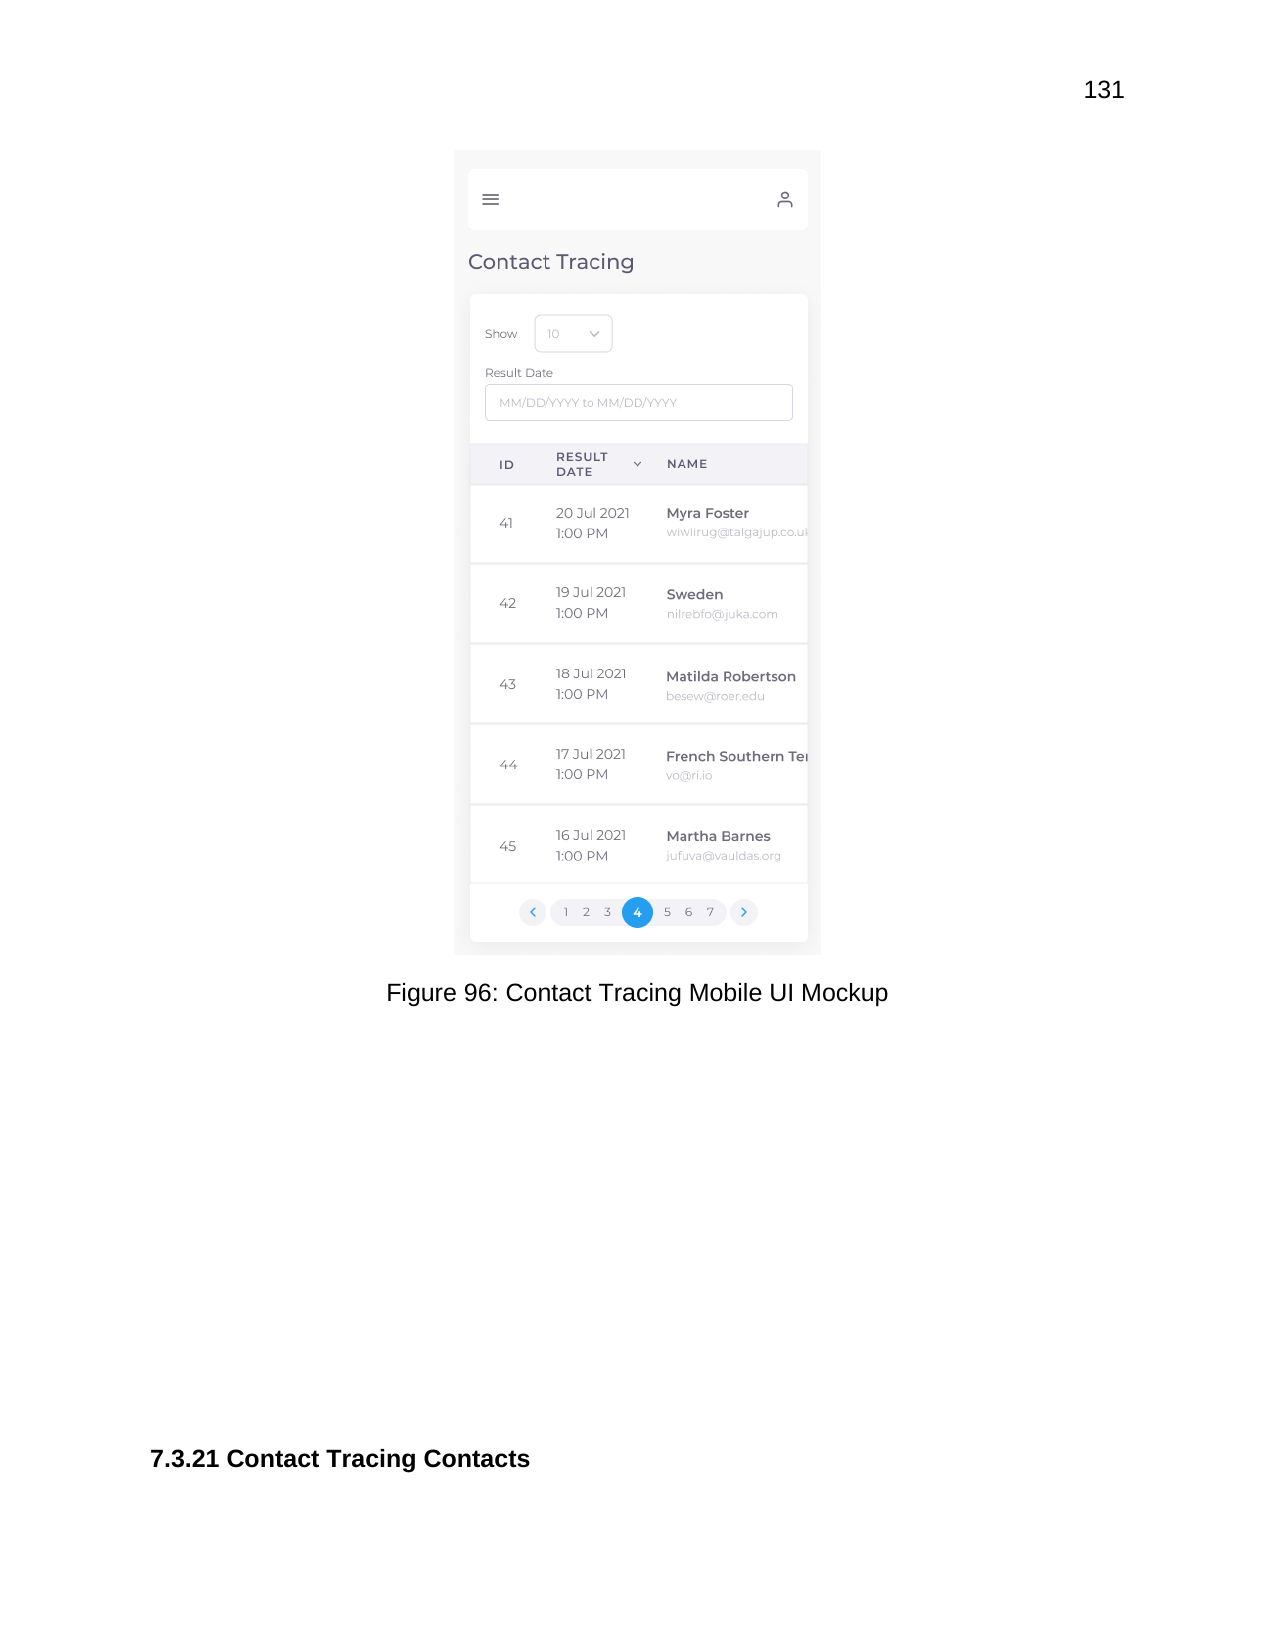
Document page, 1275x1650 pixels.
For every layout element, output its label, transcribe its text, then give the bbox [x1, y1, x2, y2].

text Figure 96: Contact Tracing Mobile UI Mockup [150, 978, 1125, 1006]
picture [454, 150, 821, 955]
subtitle 7.3.21 Contact Tracing Contacts [150, 1444, 1125, 1473]
